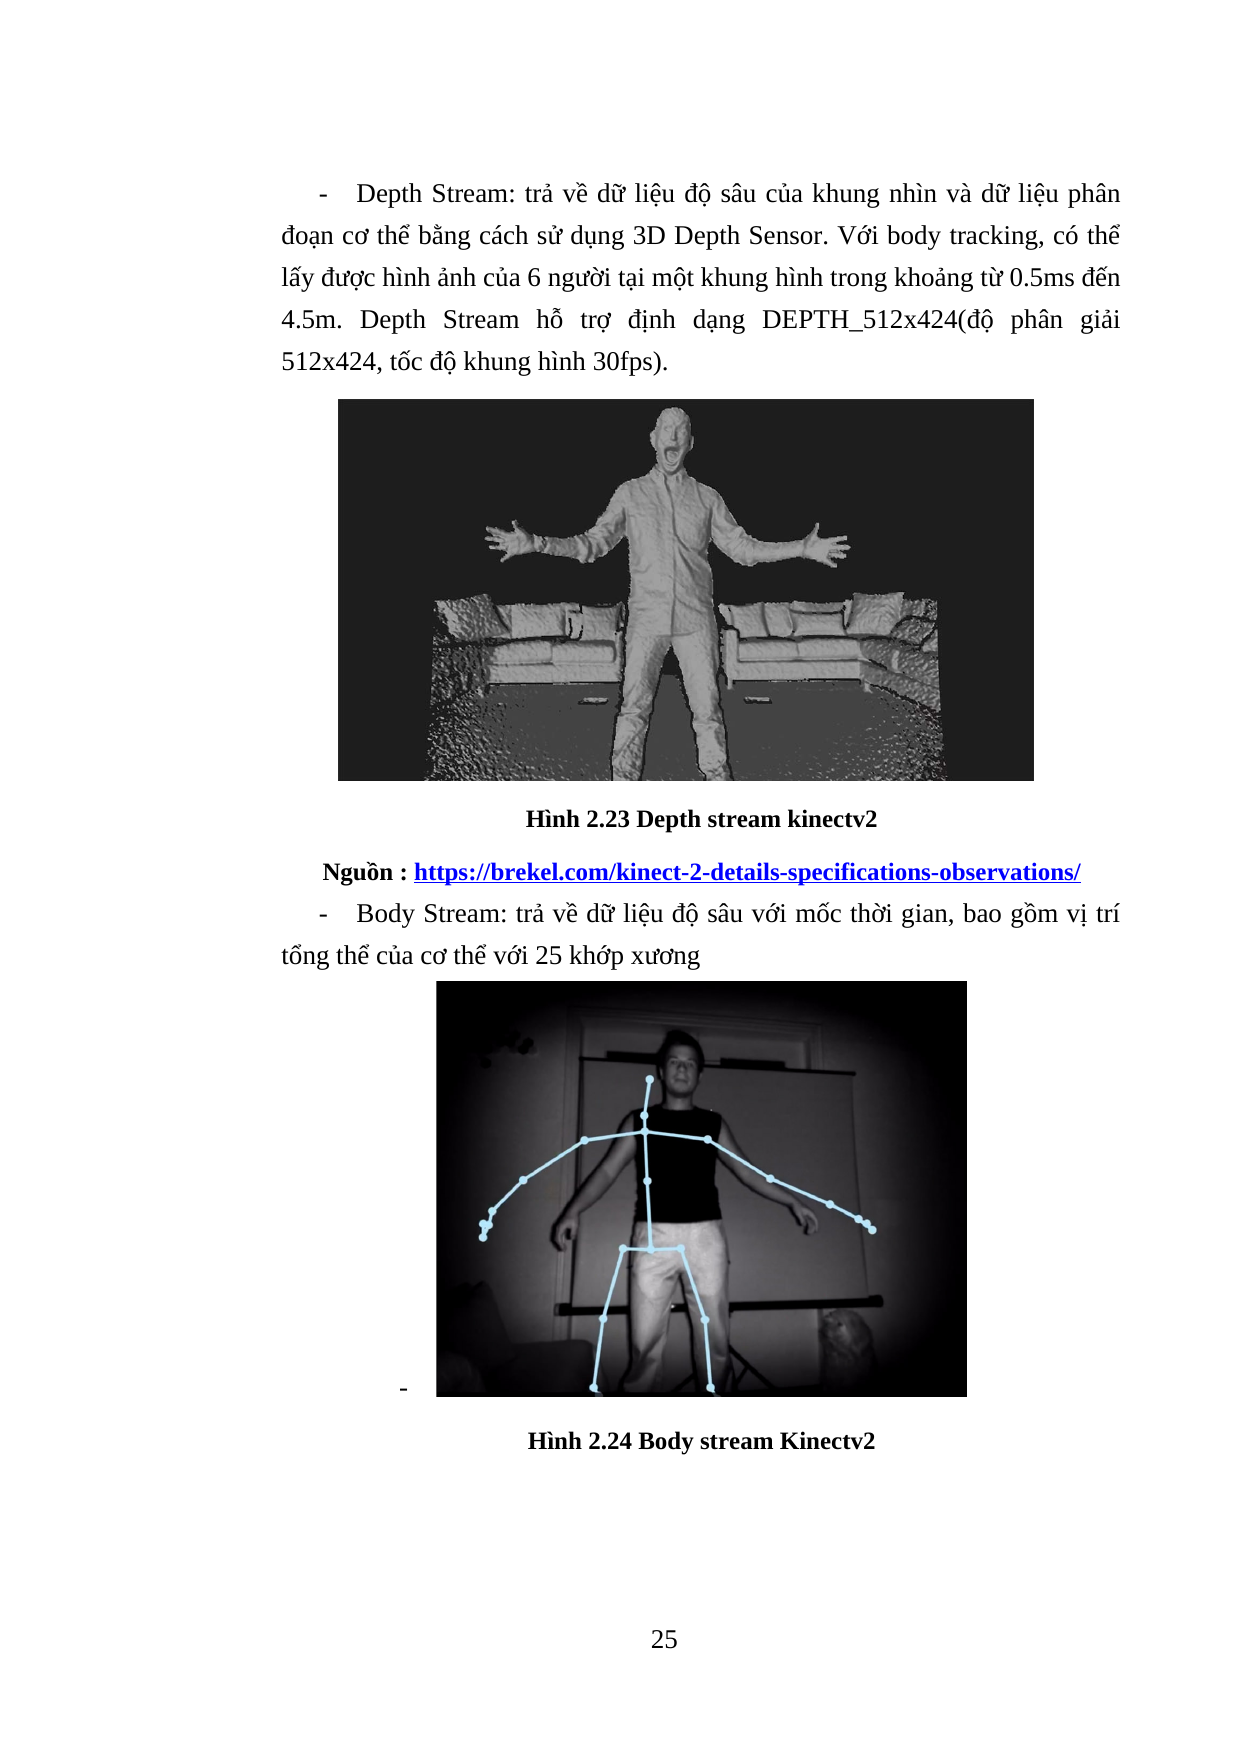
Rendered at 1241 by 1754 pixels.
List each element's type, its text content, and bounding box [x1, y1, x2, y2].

text Nguồn : https://brekel.com/kinect-2-details-specifications-observations/ [281, 857, 1122, 886]
picture [436, 981, 967, 1397]
text Body Stream: trả về dữ liệu độ sâu với mốc thời gian, bao gồm vị trí tổng thể của cơ thể với 25 khớp xương [281, 897, 1122, 970]
text Depth Stream: trả về dữ liệu độ sâu của khung nhìn và dữ liệu phân đoạn cơ thể bằng cách sử dụng 3D Depth Sensor. Với body tracking, có thể lấy được hình ảnh của 6 người tại một khung hình trong khoảng từ 0.5ms đến 4.5m. Depth Stream hỗ trợ định dạng DEPTH_512x424(độ phân giải 512x424, tốc độ khung hình 30fps). [281, 177, 1122, 376]
picture [338, 399, 1034, 781]
